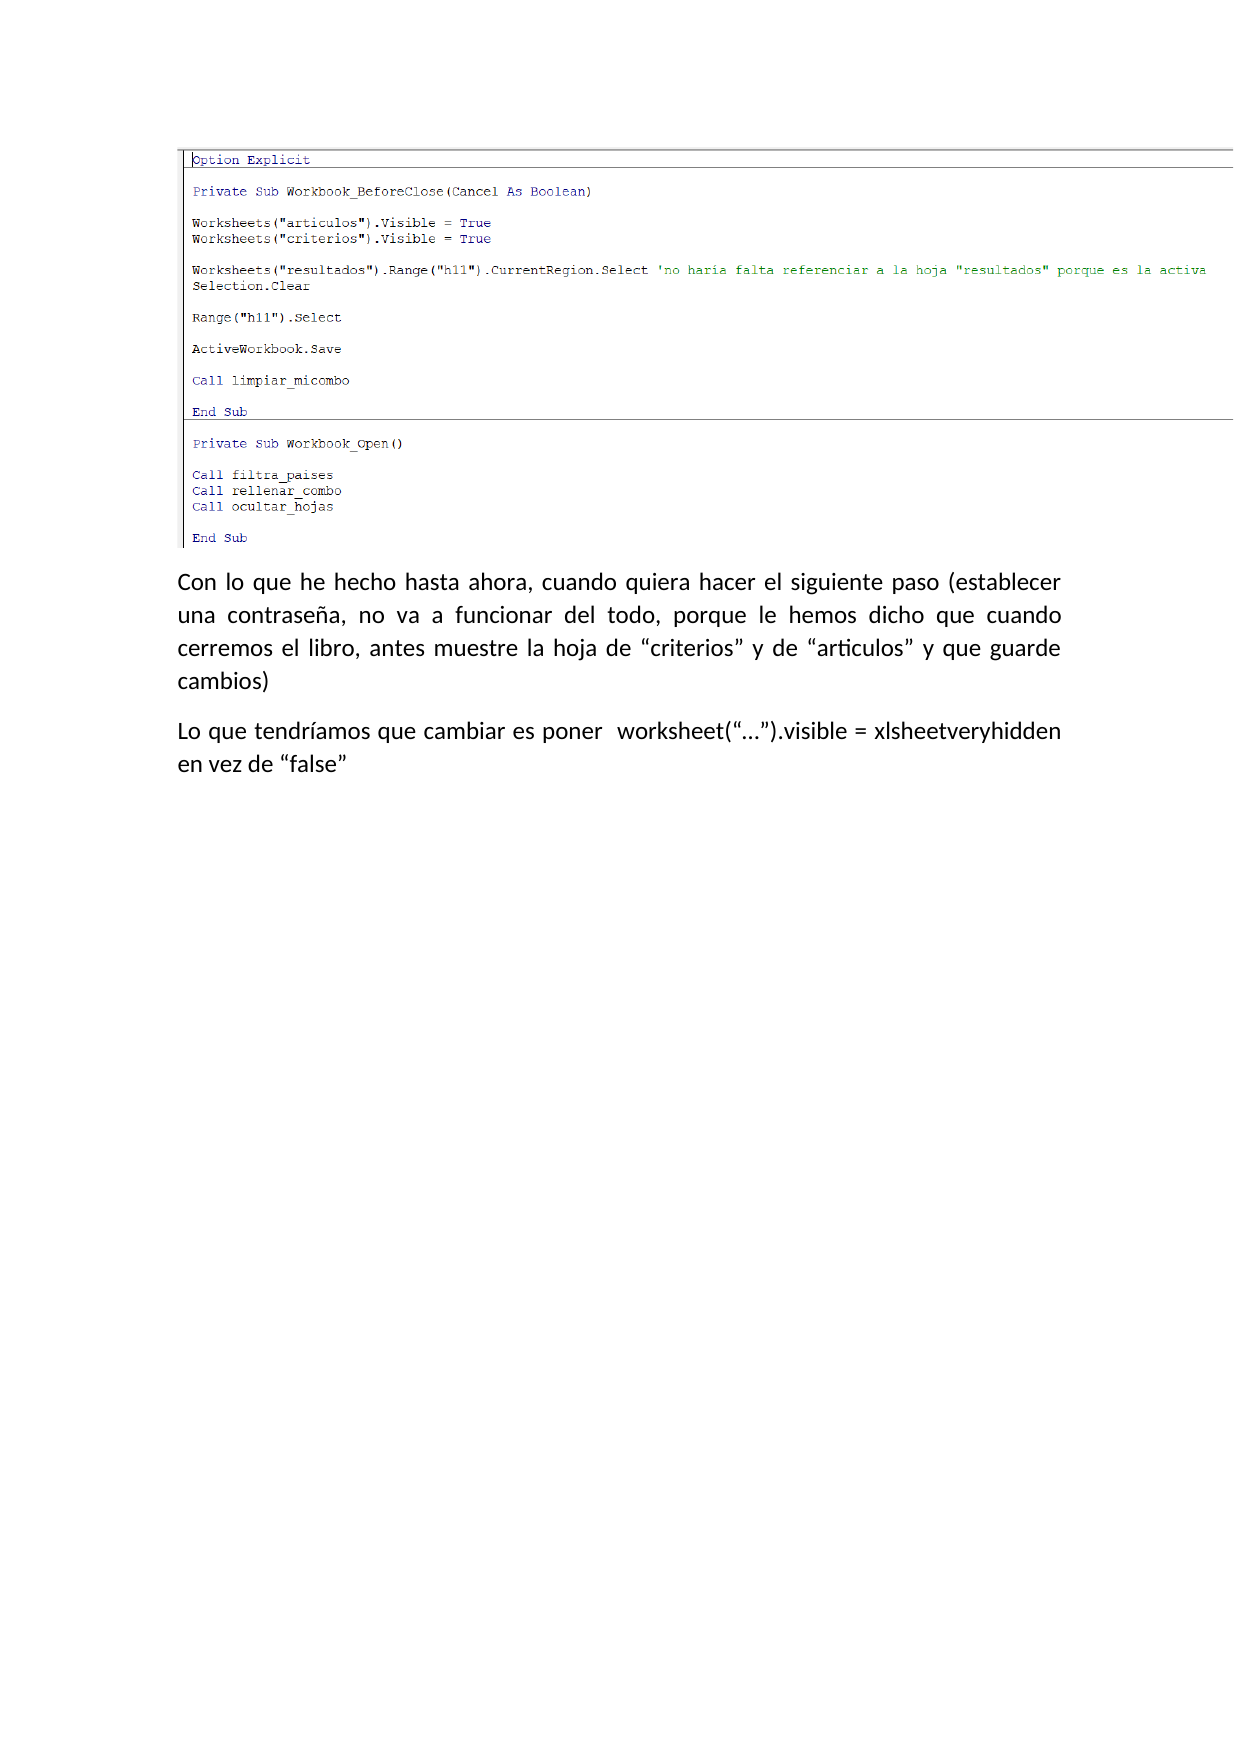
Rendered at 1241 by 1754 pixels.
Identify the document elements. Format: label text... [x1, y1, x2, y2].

text Lo que tendríamos que cambiar es poner worksheet(“…”).visible = xlsheetveryhidden en vez de “false” [177, 715, 1063, 778]
picture [177, 147, 1234, 548]
text Con lo que he hecho hasta ahora, cuando quiera hacer el siguiente paso (establecer una contraseña, no va a funcionar del todo, porque le hemos dicho que cuando cerremos el libro, antes muestre la hoja de “criterios” y de “articulos” y que guarde cambios) [177, 566, 1063, 696]
